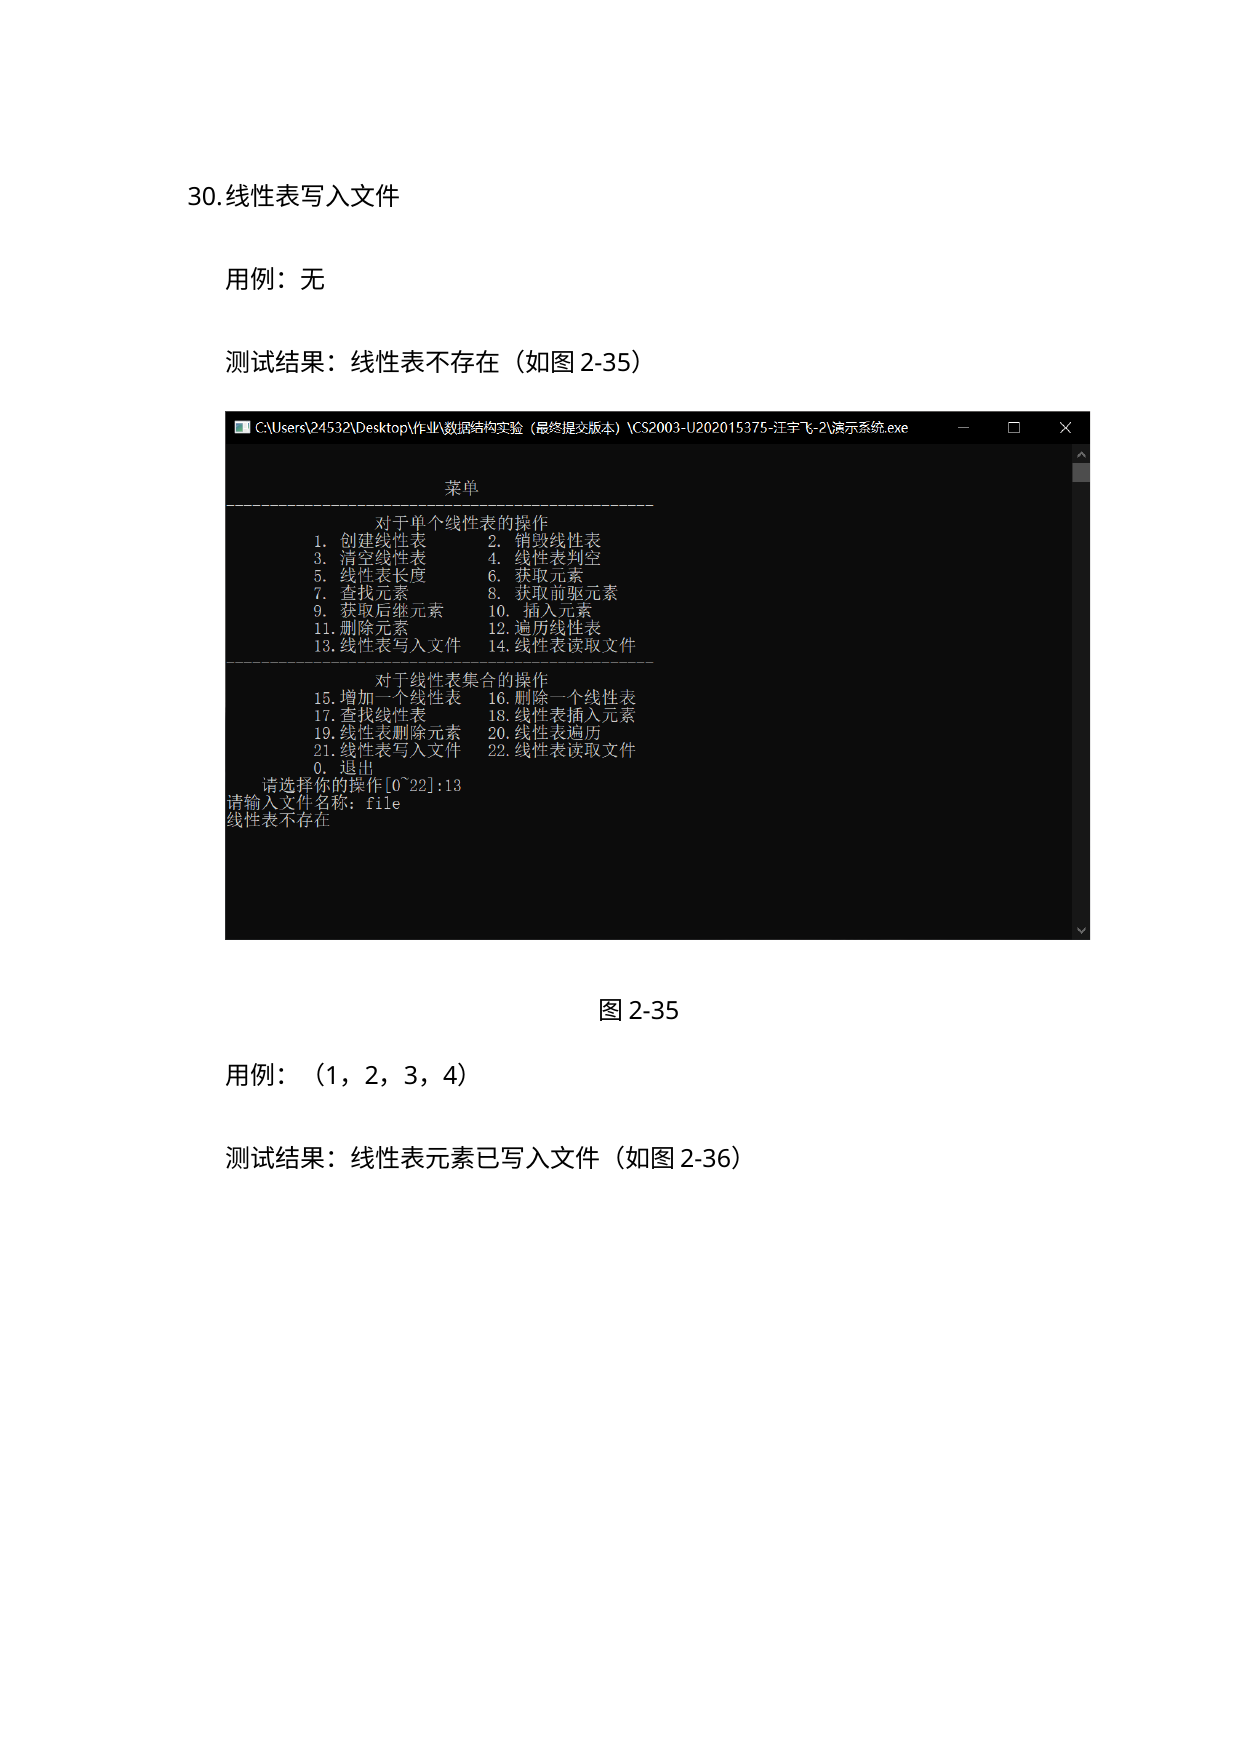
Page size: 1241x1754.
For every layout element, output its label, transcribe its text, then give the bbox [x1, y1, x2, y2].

list 用例：（1，2，3，4） [225, 1041, 1053, 1106]
list 测试结果：线性表元素已写入文件（如图2-36） [225, 1124, 1053, 1189]
list 图2-35 [225, 976, 1053, 1041]
picture [225, 411, 1091, 940]
list 线性表写入文件 [187, 162, 1053, 227]
list 测试结果：线性表不存在（如图2-35） [225, 328, 1053, 393]
list 用例：无 [225, 245, 1053, 310]
